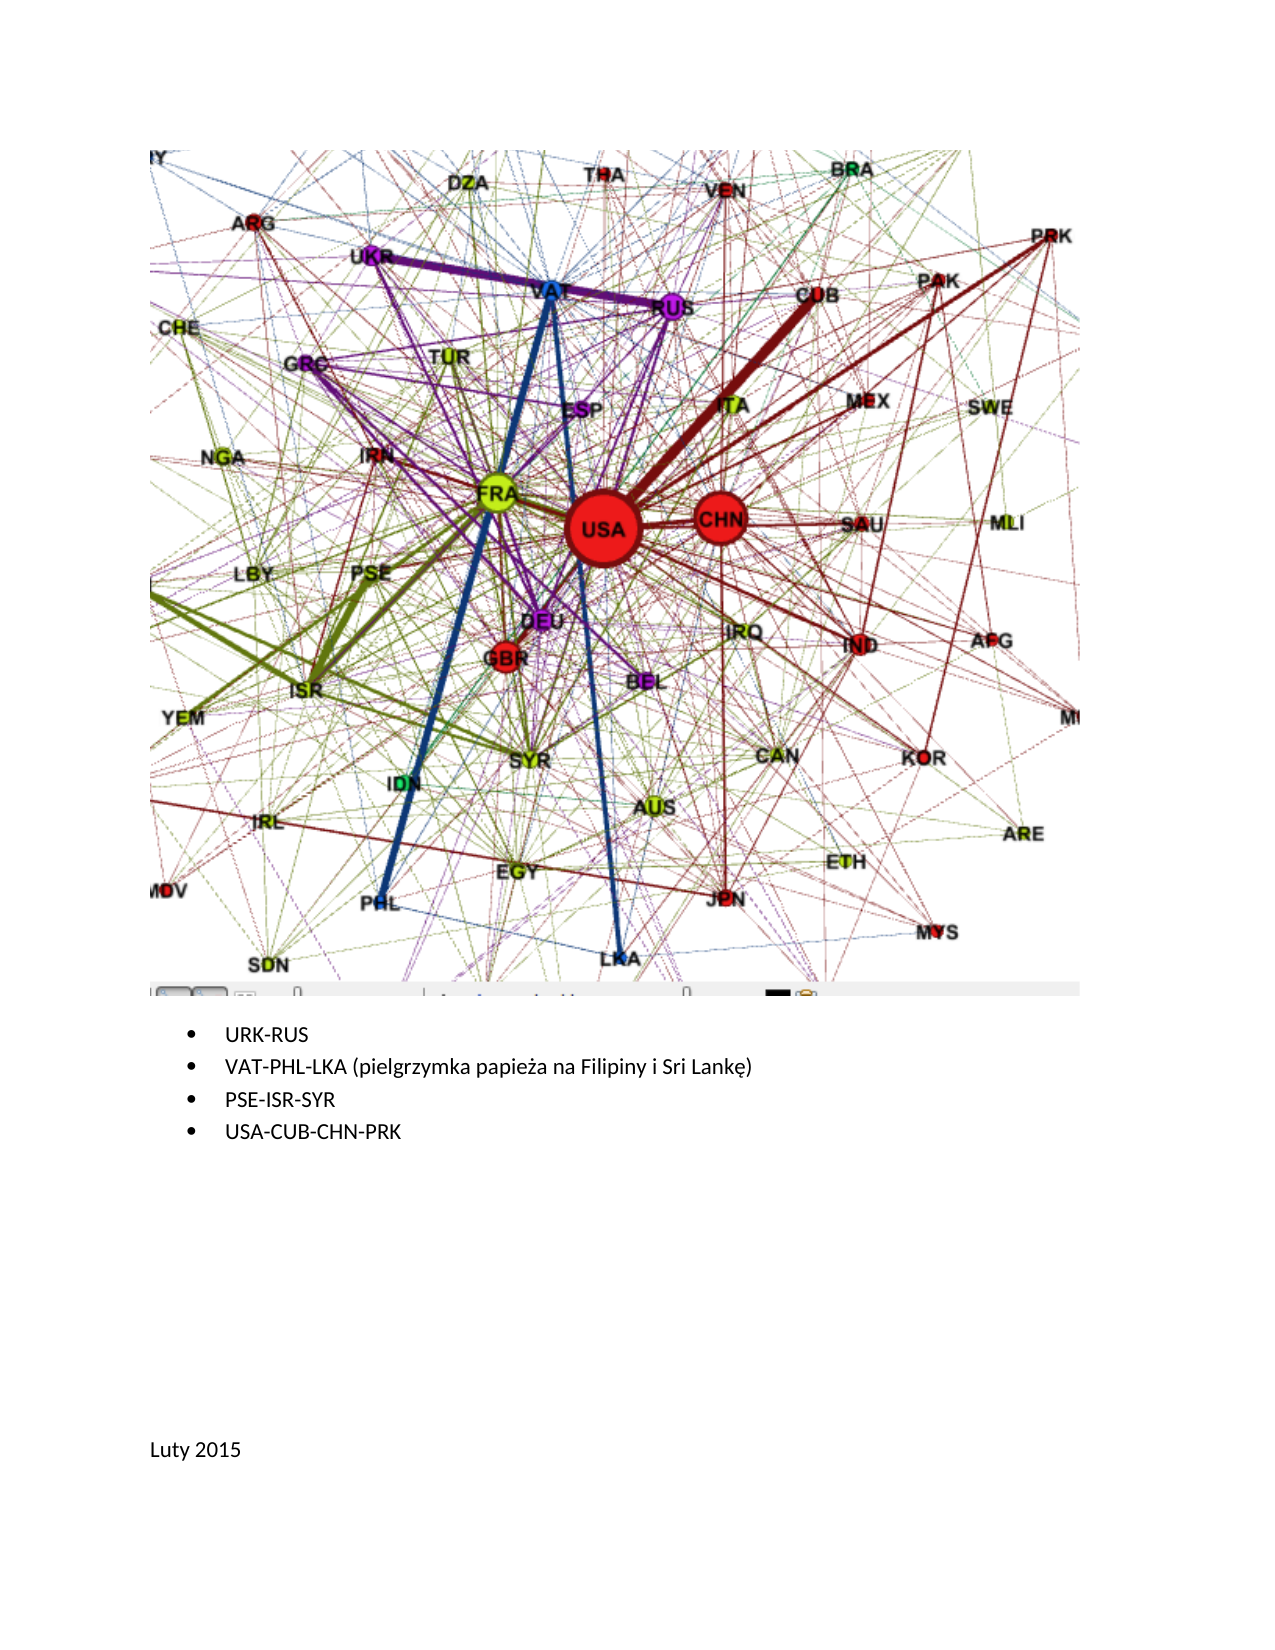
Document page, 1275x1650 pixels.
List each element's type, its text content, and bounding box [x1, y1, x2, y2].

picture [150, 150, 1080, 996]
text Luty 2015 [150, 1435, 1125, 1463]
list USA-CUB-CHN-PRK [187, 1117, 1125, 1145]
list PSE-ISR-SYR [187, 1085, 1125, 1113]
list URK-RUS [187, 1020, 1125, 1048]
list VAT-PHL-LKA (pielgrzymka papieża na Filipiny i Sri Lankę) [187, 1052, 1125, 1081]
